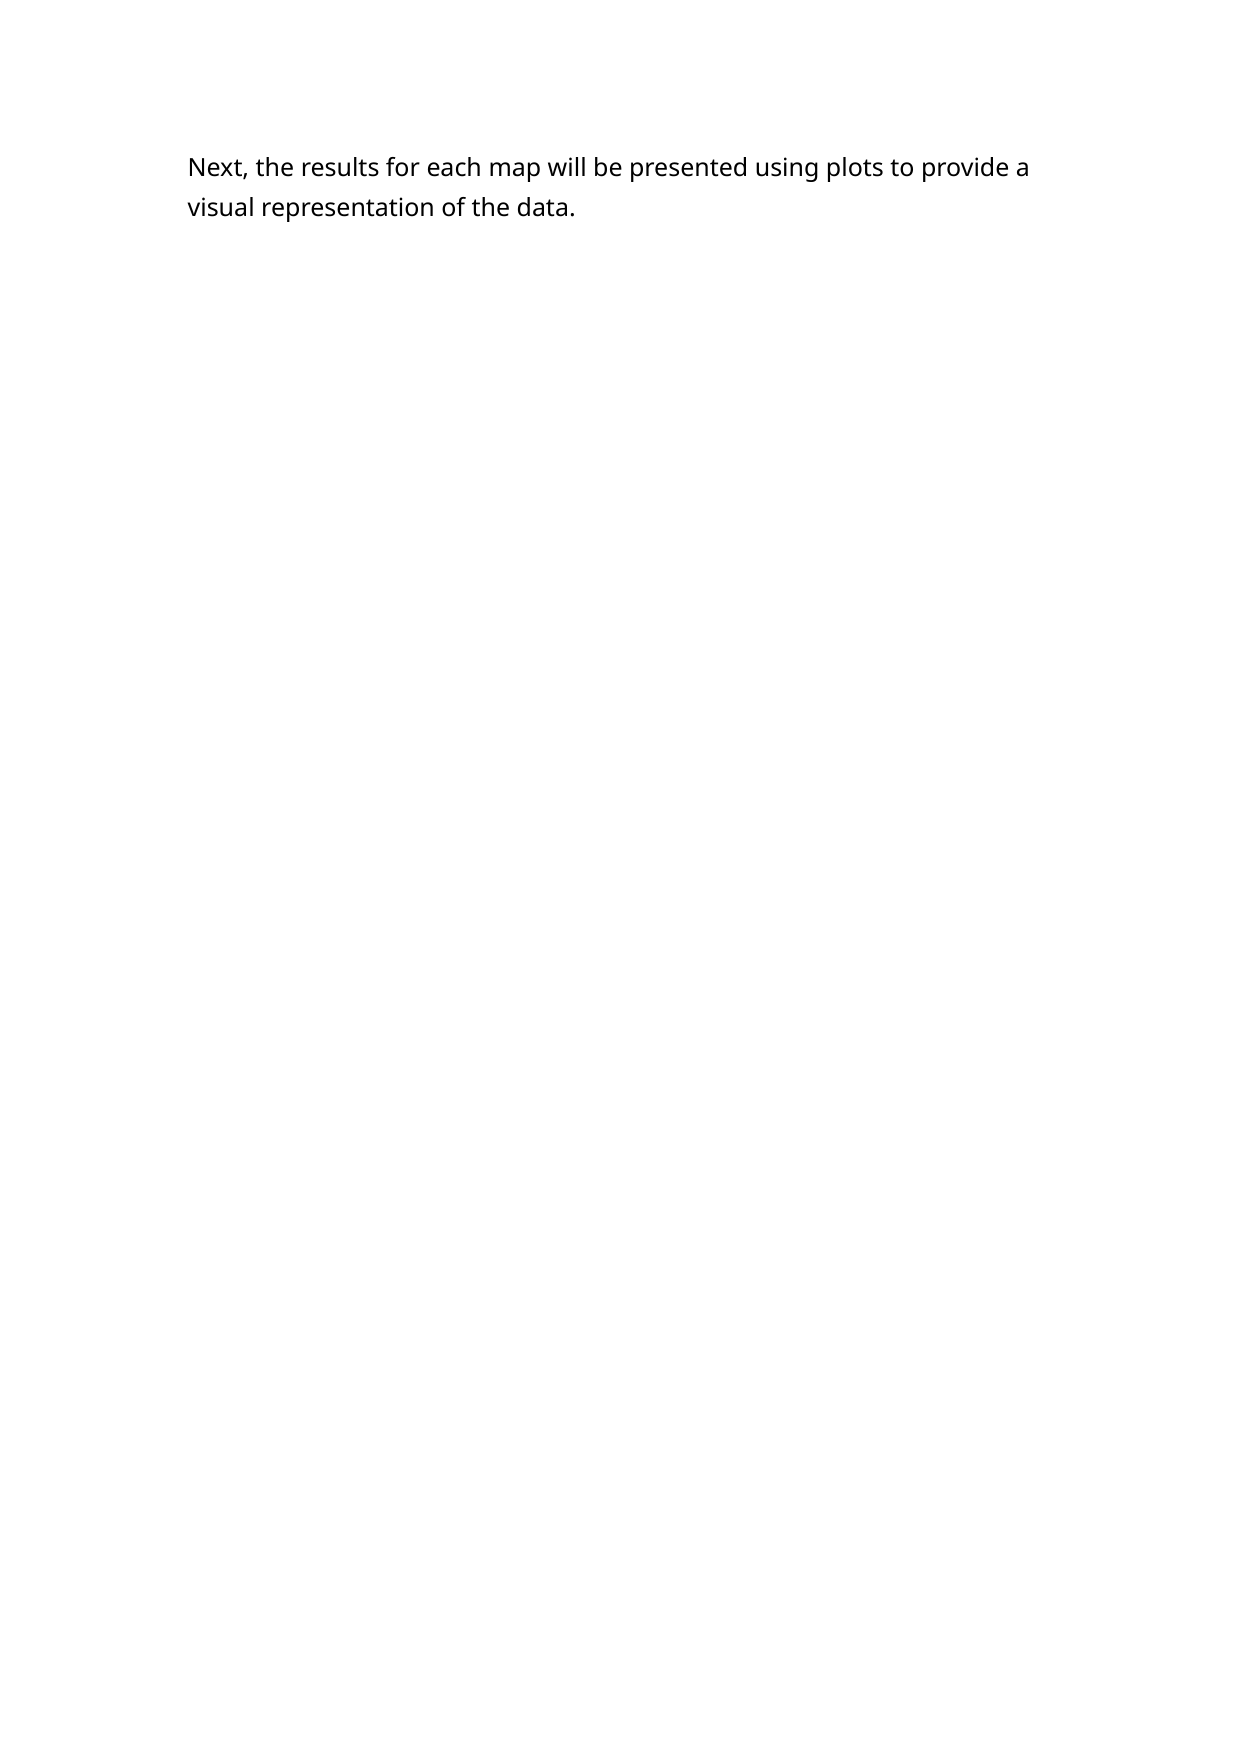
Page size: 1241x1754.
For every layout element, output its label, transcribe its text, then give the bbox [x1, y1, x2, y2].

text Next, the results for each map will be presented using plots to provide a visual representation of the data. [187, 150, 1053, 223]
